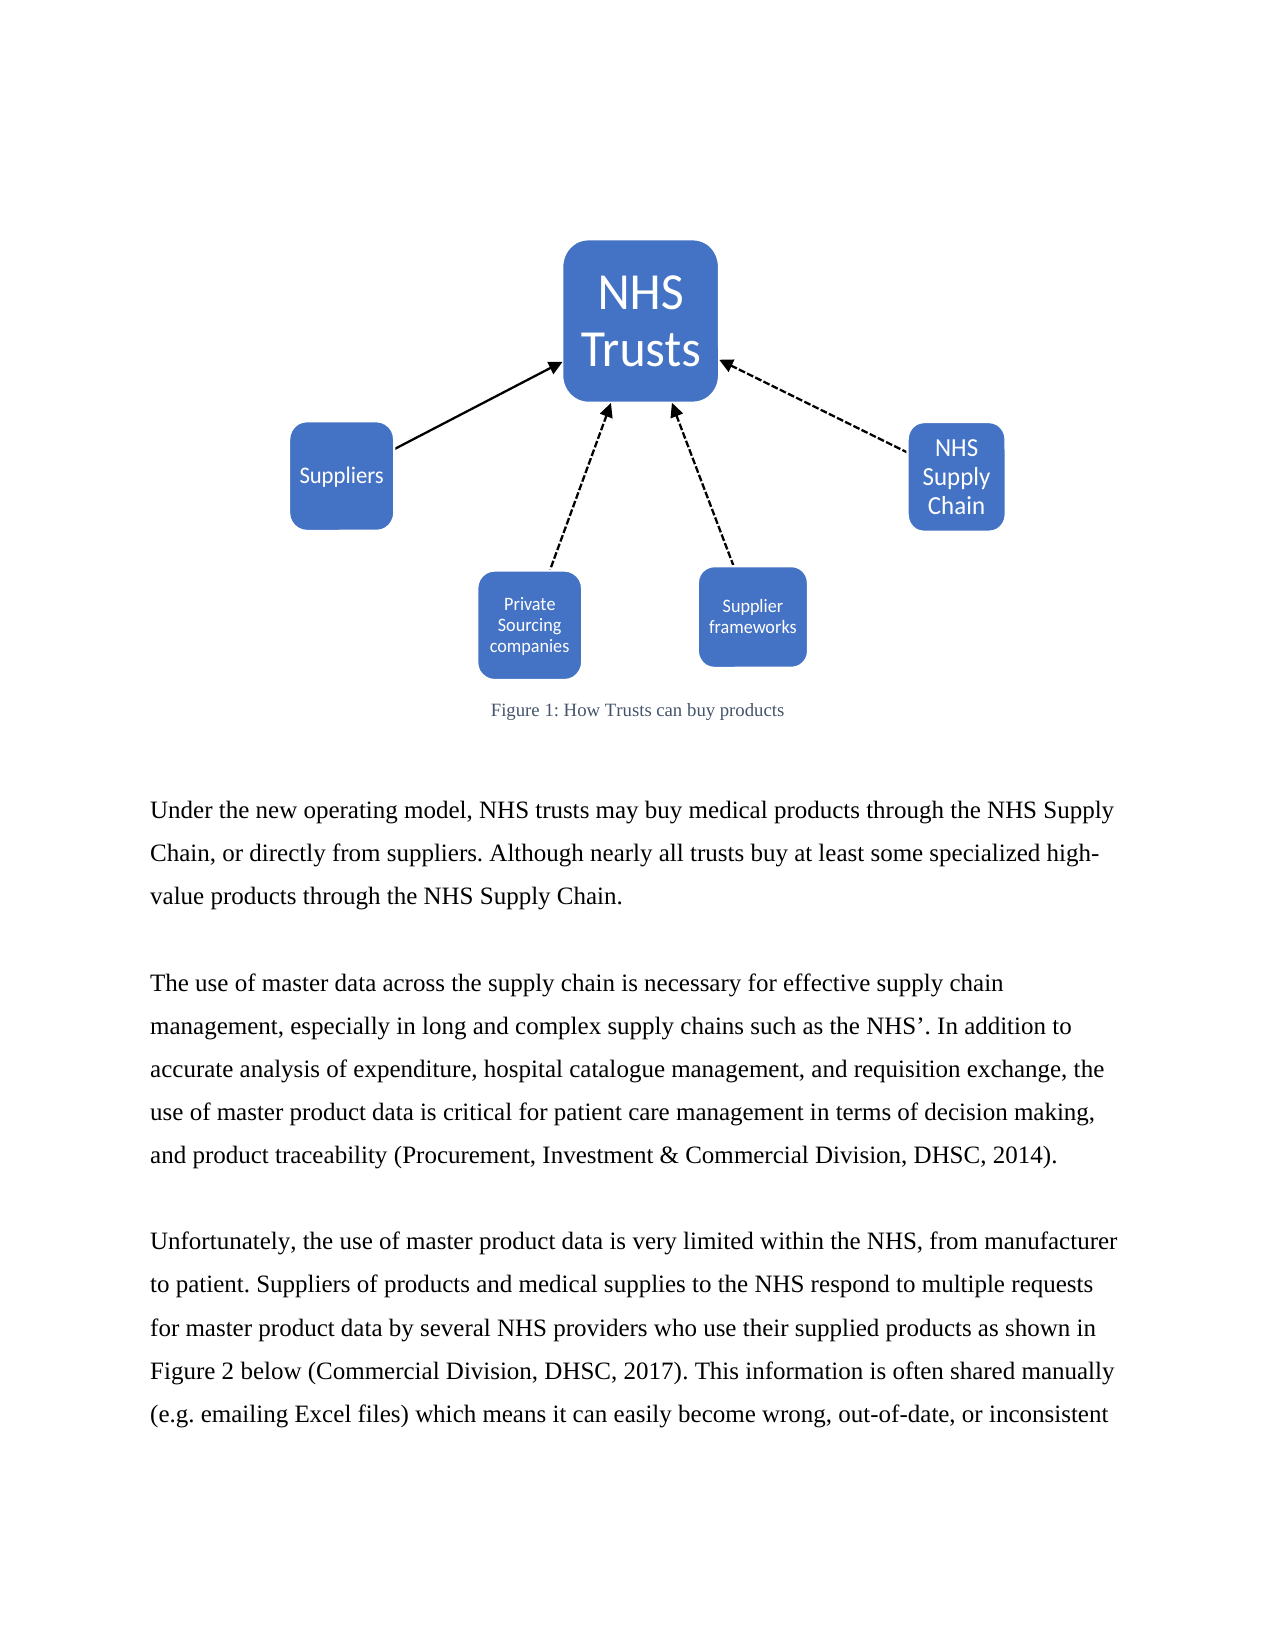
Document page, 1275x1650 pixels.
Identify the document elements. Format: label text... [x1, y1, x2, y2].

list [150, 1226, 1125, 1428]
text Figure 1: How Trusts can buy products [150, 699, 1125, 720]
list Under the new operating model, NHS trusts may buy medical products through the NHS Supply Chain, or directly from suppliers. Although nearly all trusts buy at least some specialized high-value products through the NHS Supply Chain. [150, 795, 1125, 910]
list The use of master data across the supply chain is necessary for effective supply chain management, especially in long and complex supply chains such as the NHS’. In addition to accurate analysis of expenditure, hospital catalogue management, and requisition exchange, the use of master product data is critical for patient care management in terms of decision making, and product traceability . [150, 968, 1125, 1169]
